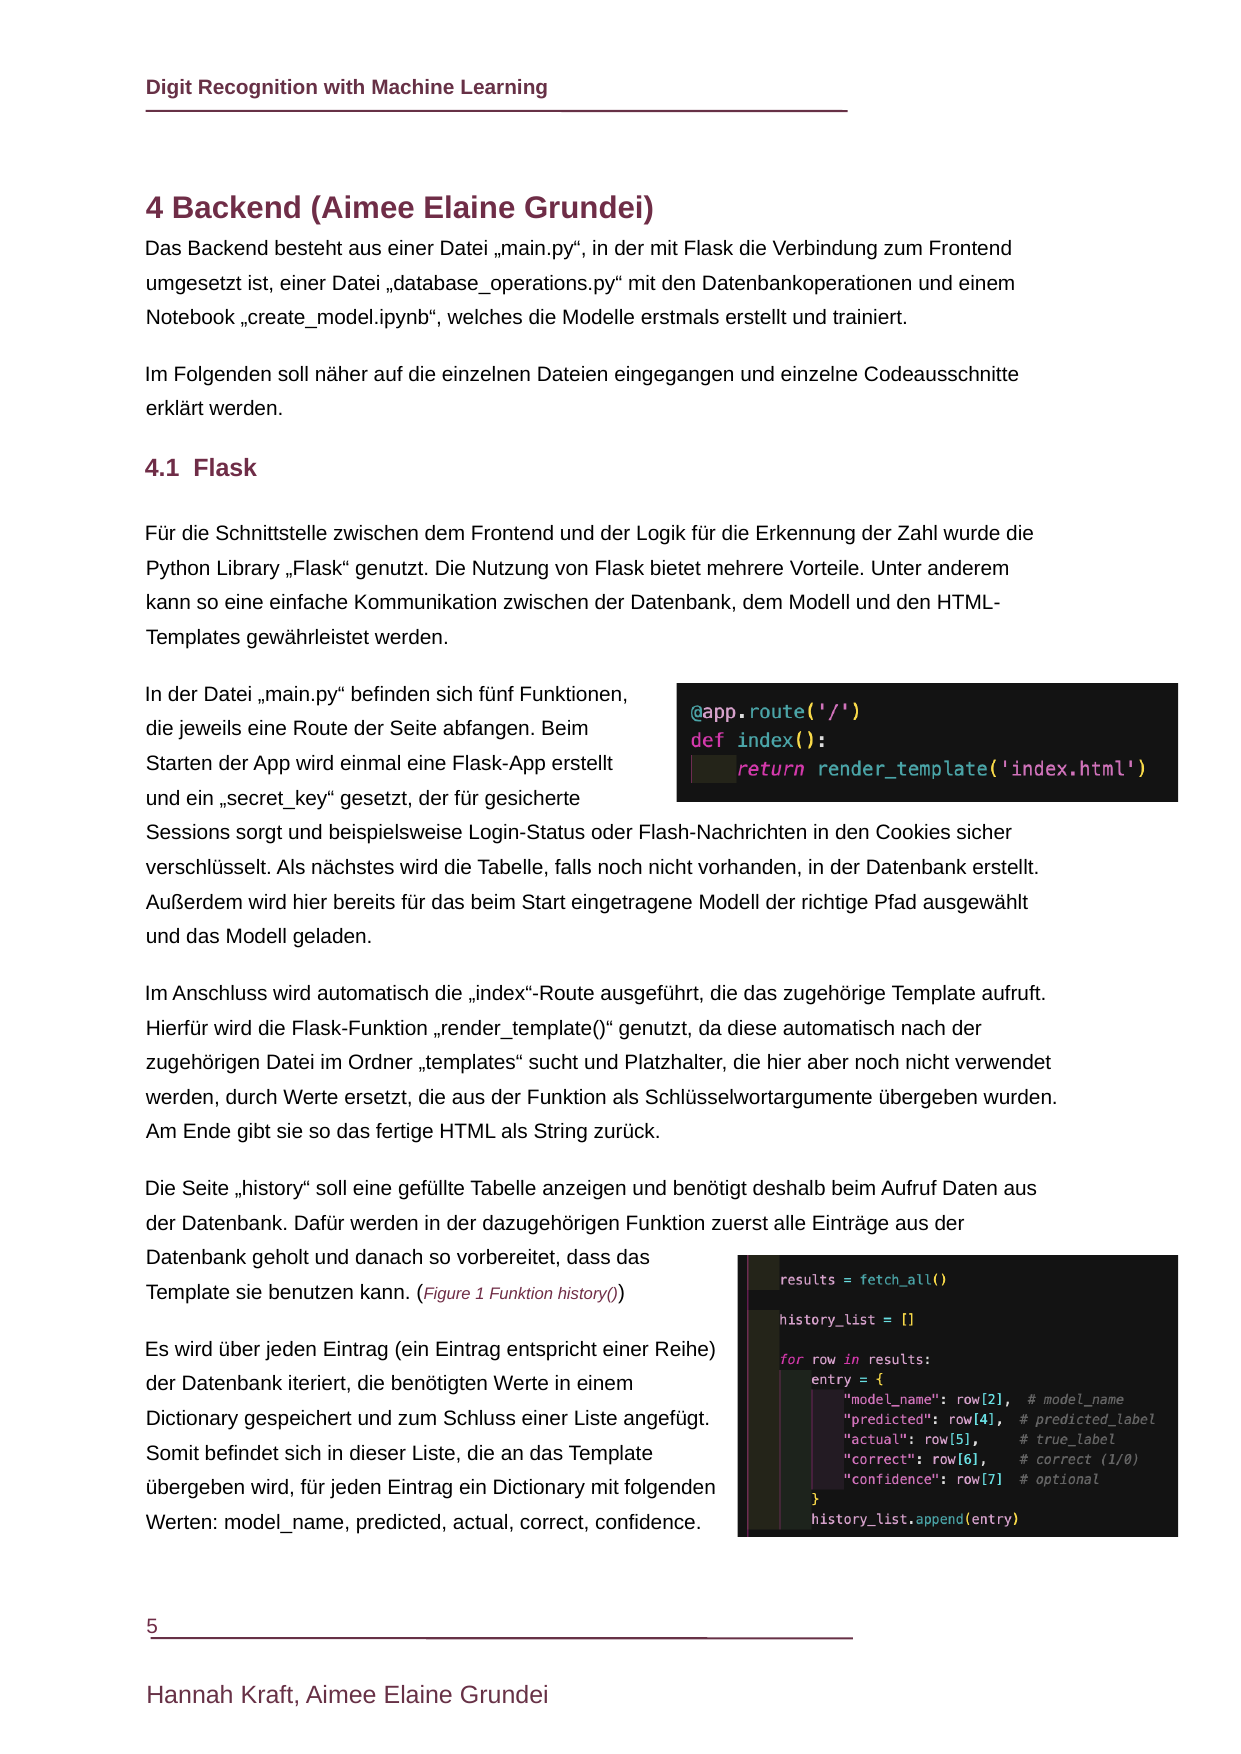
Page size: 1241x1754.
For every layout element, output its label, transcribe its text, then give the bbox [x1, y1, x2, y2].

text Für die Schnittstelle zwischen dem Frontend und der Logik für die Erkennung der Zahl wurde die Python Library „Flask“ genutzt. Die Nutzung von Flask bietet mehrere Vorteile. Unter anderem kann so eine einfache Kommunikation zwischen der Datenbank, dem Modell und den HTML-Templates gewährleistet werden. [144, 521, 1061, 649]
text Es wird über jeden Eintrag (ein Eintrag entspricht einer Reihe) der Datenbank iteriert, die benötigten Werte in einem Dictionary gespeichert und zum Schluss einer Liste angefügt. Somit befindet sich in dieser Liste, die an das Template übergeben wird, für jeden Eintrag ein Dictionary mit folgenden Werten: model_name, predicted, actual, correct, confidence. [144, 1336, 737, 1534]
text Die Seite „history“ soll eine gefüllte Tabelle anzeigen und benötigt deshalb beim Aufruf Daten aus der Datenbank. Dafür werden in der dazugehörigen Funktion zuerst alle Einträge aus der Datenbank geholt und danach so vorbereitet, dass das Template sie benutzen kann. (Figure 1 Funktion history()) [144, 1176, 1061, 1304]
picture [676, 683, 1179, 802]
text In der Datei „main.py“ befinden sich fünf Funktionen, die jeweils eine Route der Seite abfangen. Beim Starten der App wird einmal eine Flask-App erstellt und ein „secret_key“ gesetzt, der für gesicherte Sessions sorgt und beispielsweise Login-Status oder Flash-Nachrichten in den Cookies sicher verschlüsselt. Als nächstes wird die Tabelle, falls noch nicht vorhanden, in der Datenbank erstellt. Außerdem wird hier bereits für das beim Start eingetragene Modell der richtige Pfad ausgewählt und das Modell geladen. [144, 681, 1061, 948]
text Das Backend besteht aus einer Datei „main.py“, in der mit Flask die Verbindung zum Frontend umgesetzt ist, einer Datei „database_operations.py“ mit den Datenbankoperationen und einem Notebook „create_model.ipynb“, welches die Modelle erstmals erstellt und trainiert. [144, 236, 1061, 329]
text Im Folgenden soll näher auf die einzelnen Dateien eingegangen und einzelne Codeausschnitte erklärt werden. [144, 362, 1061, 420]
text Im Anschluss wird automatisch die „index“-Route ausgeführt, die das zugehörige Template aufruft. Hierfür wird die Flask-Funktion „render_template()“ genutzt, da diese automatisch nach der zugehörigen Datei im Ordner „templates“ sucht und Platzhalter, die hier aber noch nicht verwendet werden, durch Werte ersetzt, die aus der Funktion als Schlüsselwortargumente übergeben wurden. Am Ende gibt sie so das fertige HTML als String zurück. [144, 981, 1061, 1143]
subtitle 4 Backend (Aimee Elaine Grundei) [146, 189, 1102, 225]
picture [737, 1255, 1179, 1537]
subtitle 4.1 Flask [144, 453, 1099, 481]
